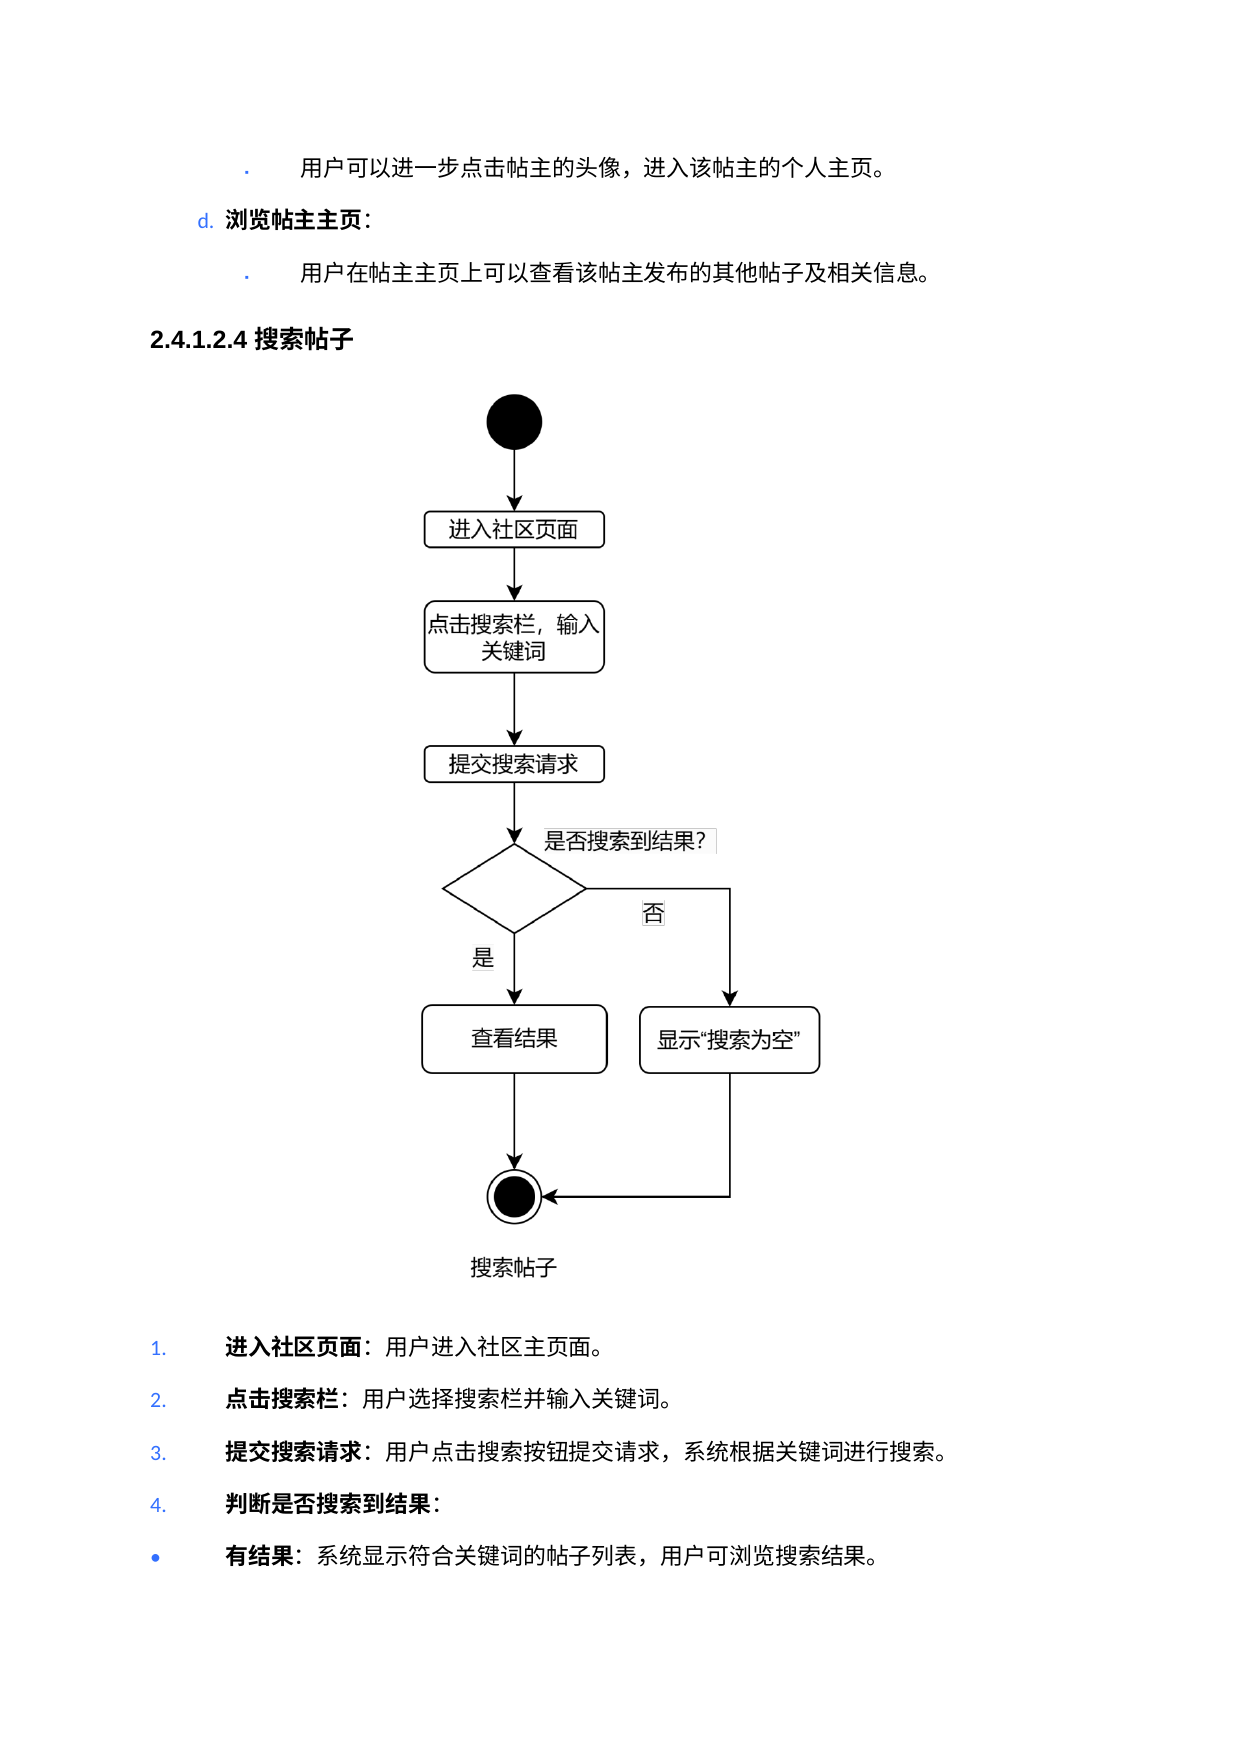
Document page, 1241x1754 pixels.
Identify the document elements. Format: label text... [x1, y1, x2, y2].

list 判断是否搜索到结果： [150, 1486, 1090, 1519]
list 有结果：系统显示符合关键词的帖子列表，用户可浏览搜索结果。 [150, 1538, 1090, 1571]
list 点击搜索栏：用户选择搜索栏并输入关键词。 [150, 1381, 1090, 1414]
picture [402, 375, 838, 1312]
list 用户在帖主主页上可以查看该帖主发布的其他帖子及相关信息。 [244, 254, 1090, 288]
text 2.4.1.2.4 搜索帖子 [150, 319, 1090, 356]
list 提交搜索请求：用户点击搜索按钮提交请求，系统根据关键词进行搜索。 [150, 1434, 1090, 1467]
list 用户可以进一步点击帖主的头像，进入该帖主的个人主页。 [244, 150, 1090, 183]
list 浏览帖主主页： [197, 202, 1090, 236]
list 进入社区页面：用户进入社区主页面。 [150, 1329, 1090, 1362]
